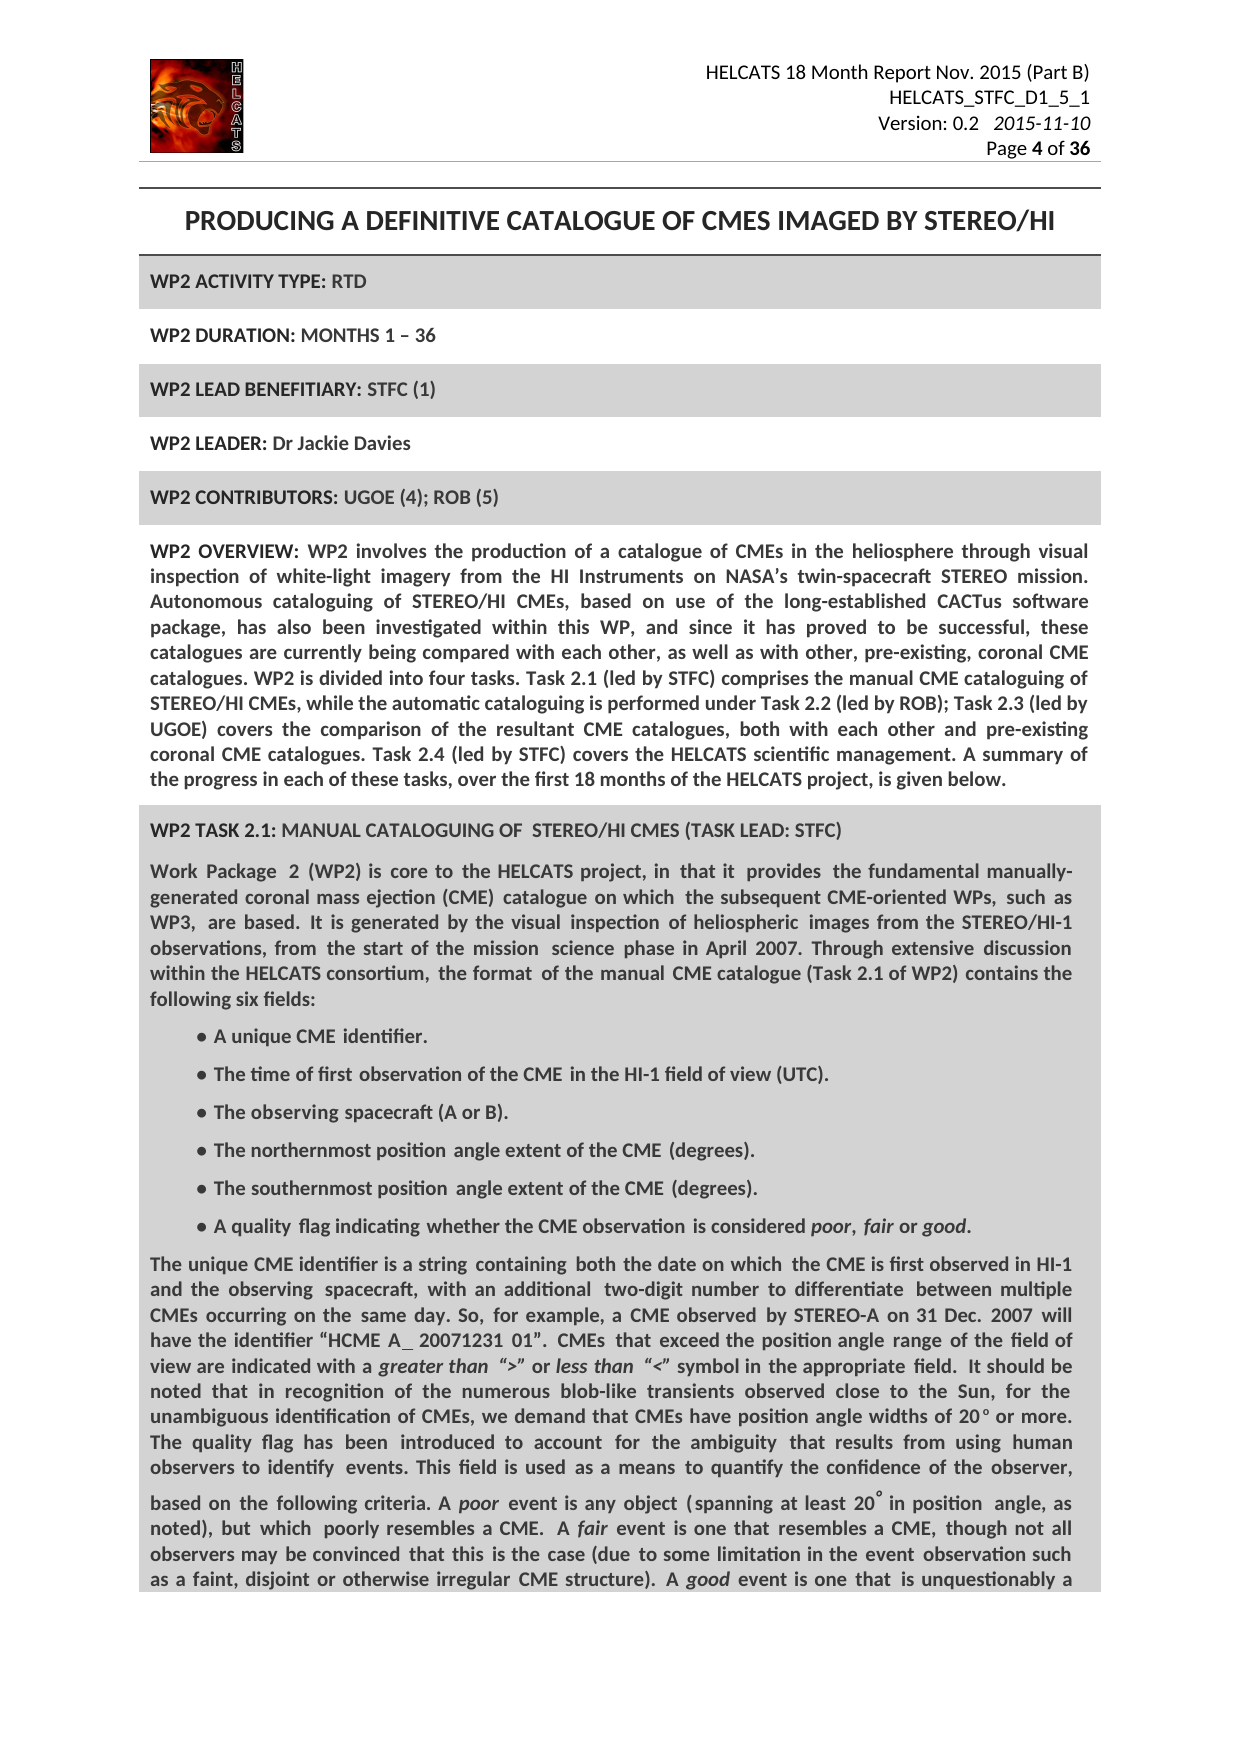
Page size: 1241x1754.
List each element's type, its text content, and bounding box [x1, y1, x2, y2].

picture [150, 59, 244, 153]
table_cell WP2 ACTIVITY TYPE: RTD [139, 256, 1101, 309]
table_cell WP2 OVERVIEW: WP2 involves the production of a catalogue of CMEs in the heliosphere through visual inspection of white-light imagery from the HI Instruments on NASA’s twin-spacecraft STEREO mission. Autonomous cataloguing of STEREO/HI CMEs, based on use of the long-established CACTus software package, has also been investigated within this WP, and since it has proved to be successful, these catalogues are currently being compared with each other, as well as with other, pre-existing, coronal CME catalogues. WP2 is divided into four tasks. Task 2.1 (led by STFC) comprises the manual CME cataloguing of STEREO/HI CMEs, while the automatic cataloguing is performed under Task 2.2 (led by ROB); Task 2.3 (led by UGOE) covers the comparison of the resultant CME catalogues, both with each other and pre-existing coronal CME catalogues. Task 2.4 (led by STFC) covers the HELCATS scientific management. A summary of the progress in each of these tasks, over the first 18 months of the HELCATS project, is given below. [139, 525, 1101, 804]
table_cell WP2 DURATION: MONTHS 1 – 36 [139, 310, 1101, 363]
table_cell WP2 LEADER: Dr Jackie Davies [139, 418, 1101, 471]
table_header WORK PACKAGE 2 (WP2): PRODUCING A DEFINITIVE CATALOGUE OF CMES IMAGED BY STEREO/HI [139, 189, 1101, 253]
table_cell WP2 LEAD BENEFITIARY: STFC (1) [139, 364, 1101, 417]
table_cell WP2 CONTRIBUTORS: UGOE (4); ROB (5) [139, 471, 1101, 525]
